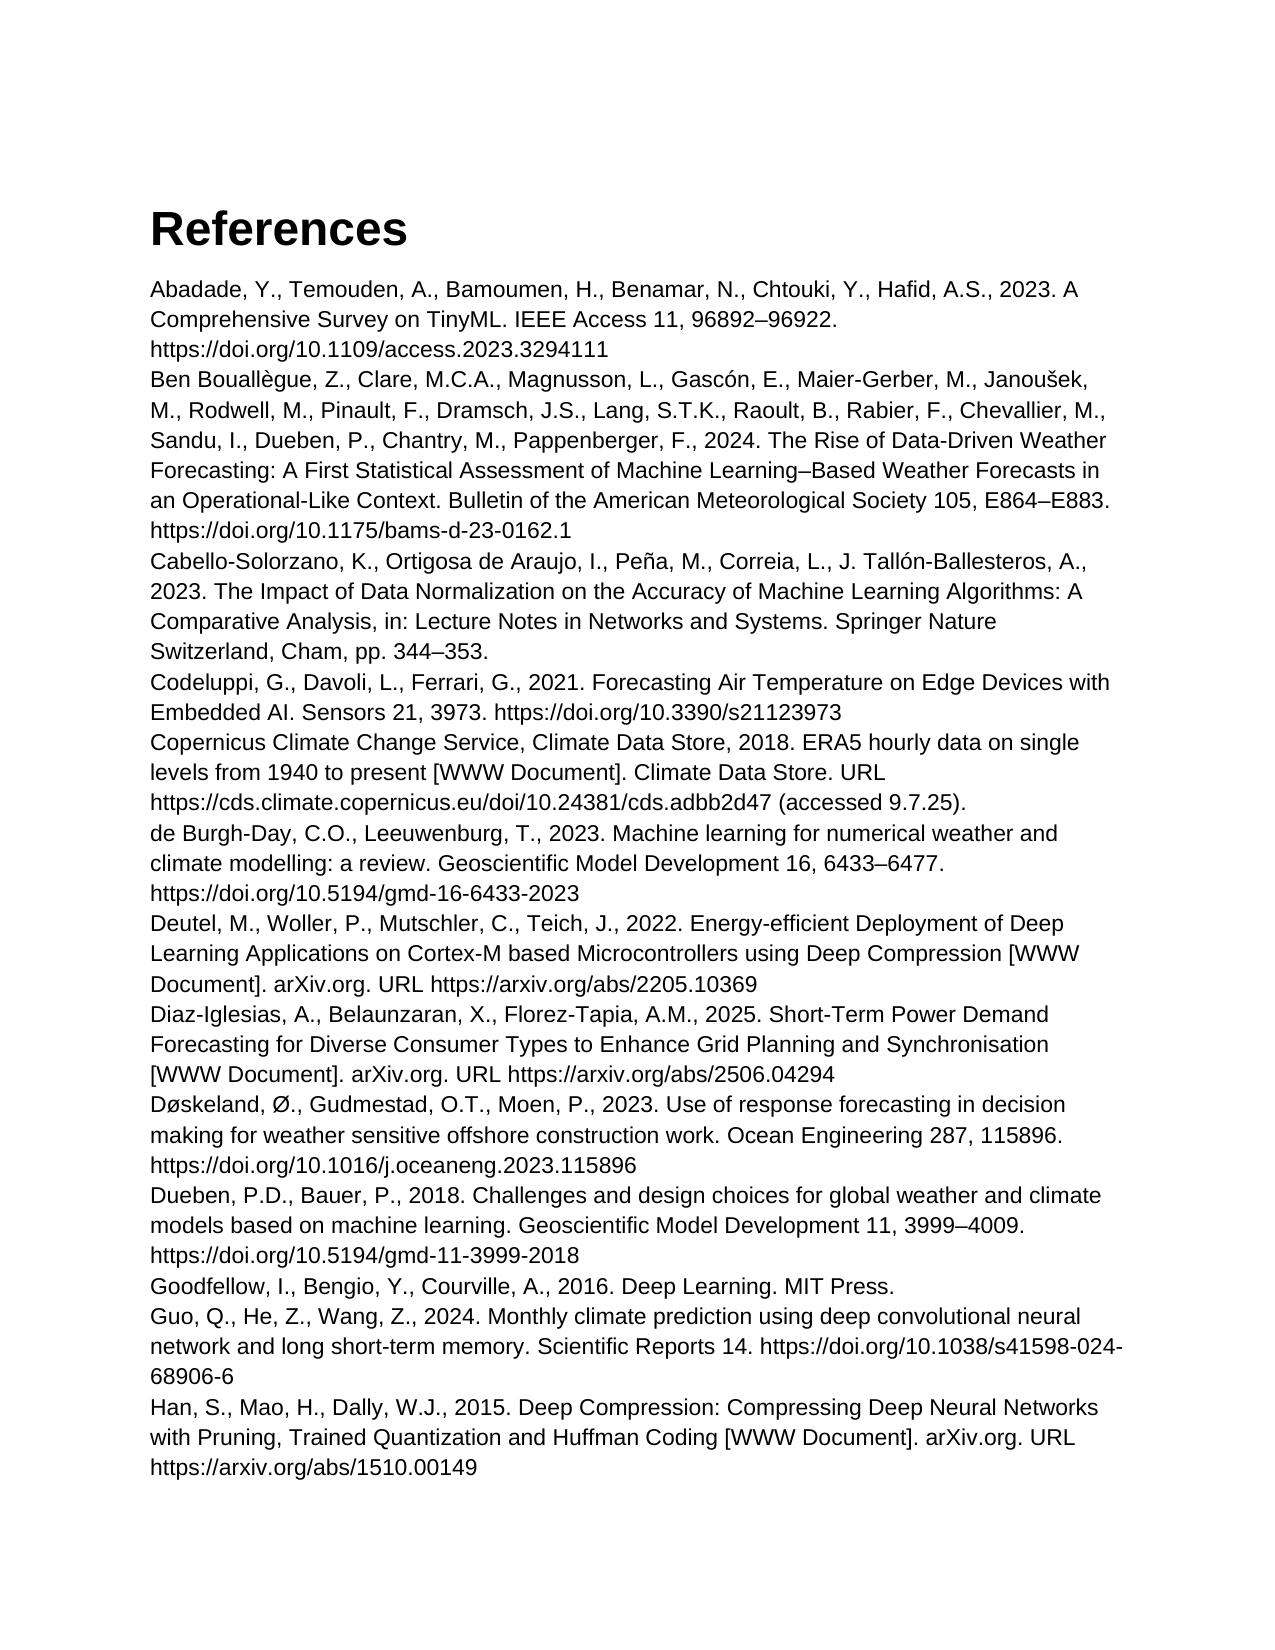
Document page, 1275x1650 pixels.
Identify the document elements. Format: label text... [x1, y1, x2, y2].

text Diaz-Iglesias, A., Belaunzaran, X., Florez-Tapia, A.M., 2025. Short-Term Power Demand Forecasting for Diverse Consumer Types to Enhance Grid Planning and Synchronisation [WWW Document]. arXiv.org. URL https://arxiv.org/abs/2506.04294 [150, 1001, 1125, 1088]
text Copernicus Climate Change Service, Climate Data Store, 2018. ERA5 hourly data on single levels from 1940 to present [WWW Document]. Climate Data Store. URL https://cds.climate.copernicus.eu/doi/10.24381/cds.adbb2d47 (accessed 9.7.25). [150, 729, 1125, 816]
text Guo, Q., He, Z., Wang, Z., 2024. Monthly climate prediction using deep convolutional neural network and long short-term memory. Scientific Reports 14. https://doi.org/10.1038/s41598-024-68906-6 [150, 1303, 1125, 1390]
text de Burgh-Day, C.O., Leeuwenburg, T., 2023. Machine learning for numerical weather and climate modelling: a review. Geoscientific Model Development 16, 6433–6477. https://doi.org/10.5194/gmd-16-6433-2023 [150, 819, 1125, 906]
text Abadade, Y., Temouden, A., Bamoumen, H., Benamar, N., Chtouki, Y., Hafid, A.S., 2023. A Comprehensive Survey on TinyML. IEEE Access 11, 96892–96922. https://doi.org/10.1109/access.2023.3294111 [150, 276, 1125, 363]
text Han, S., Mao, H., Dally, W.J., 2015. Deep Compression: Compressing Deep Neural Networks with Pruning, Trained Quantization and Huffman Coding [WWW Document]. arXiv.org. URL https://arxiv.org/abs/1510.00149 [150, 1393, 1125, 1480]
text Døskeland, Ø., Gudmestad, O.T., Moen, P., 2023. Use of response forecasting in decision making for weather sensitive offshore construction work. Ocean Engineering 287, 115896. https://doi.org/10.1016/j.oceaneng.2023.115896 [150, 1091, 1125, 1178]
text Cabello-Solorzano, K., Ortigosa de Araujo, I., Peña, M., Correia, L., J. Tallón-Ballesteros, A., 2023. The Impact of Data Normalization on the Accuracy of Machine Learning Algorithms: A Comparative Analysis, in: Lecture Notes in Networks and Systems. Springer Nature Switzerland, Cham, pp. 344–353. [150, 548, 1125, 665]
text Goodfellow, I., Bengio, Y., Courville, A., 2016. Deep Learning. MIT Press. [150, 1273, 1125, 1299]
text Ben Bouallègue, Z., Clare, M.C.A., Magnusson, L., Gascón, E., Maier-Gerber, M., Janoušek, M., Rodwell, M., Pinault, F., Dramsch, J.S., Lang, S.T.K., Raoult, B., Rabier, F., Chevallier, M., Sandu, I., Dueben, P., Chantry, M., Pappenberger, F., 2024. The Rise of Data-Driven Weather Forecasting: A First Statistical Assessment of Machine Learning–Based Weather Forecasts in an Operational-Like Context. Bulletin of the American Meteorological Society 105, E864–E883. https://doi.org/10.1175/bams-d-23-0162.1 [150, 366, 1125, 544]
subtitle References [150, 200, 1125, 255]
text Dueben, P.D., Bauer, P., 2018. Challenges and design choices for global weather and climate models based on machine learning. Geoscientific Model Development 11, 3999–4009. https://doi.org/10.5194/gmd-11-3999-2018 [150, 1182, 1125, 1269]
text Codeluppi, G., Davoli, L., Ferrari, G., 2021. Forecasting Air Temperature on Edge Devices with Embedded AI. Sensors 21, 3973. https://doi.org/10.3390/s21123973 [150, 668, 1125, 725]
text Deutel, M., Woller, P., Mutschler, C., Teich, J., 2022. Energy-efficient Deployment of Deep Learning Applications on Cortex-M based Microcontrollers using Deep Compression [WWW Document]. arXiv.org. URL https://arxiv.org/abs/2205.10369 [150, 910, 1125, 997]
